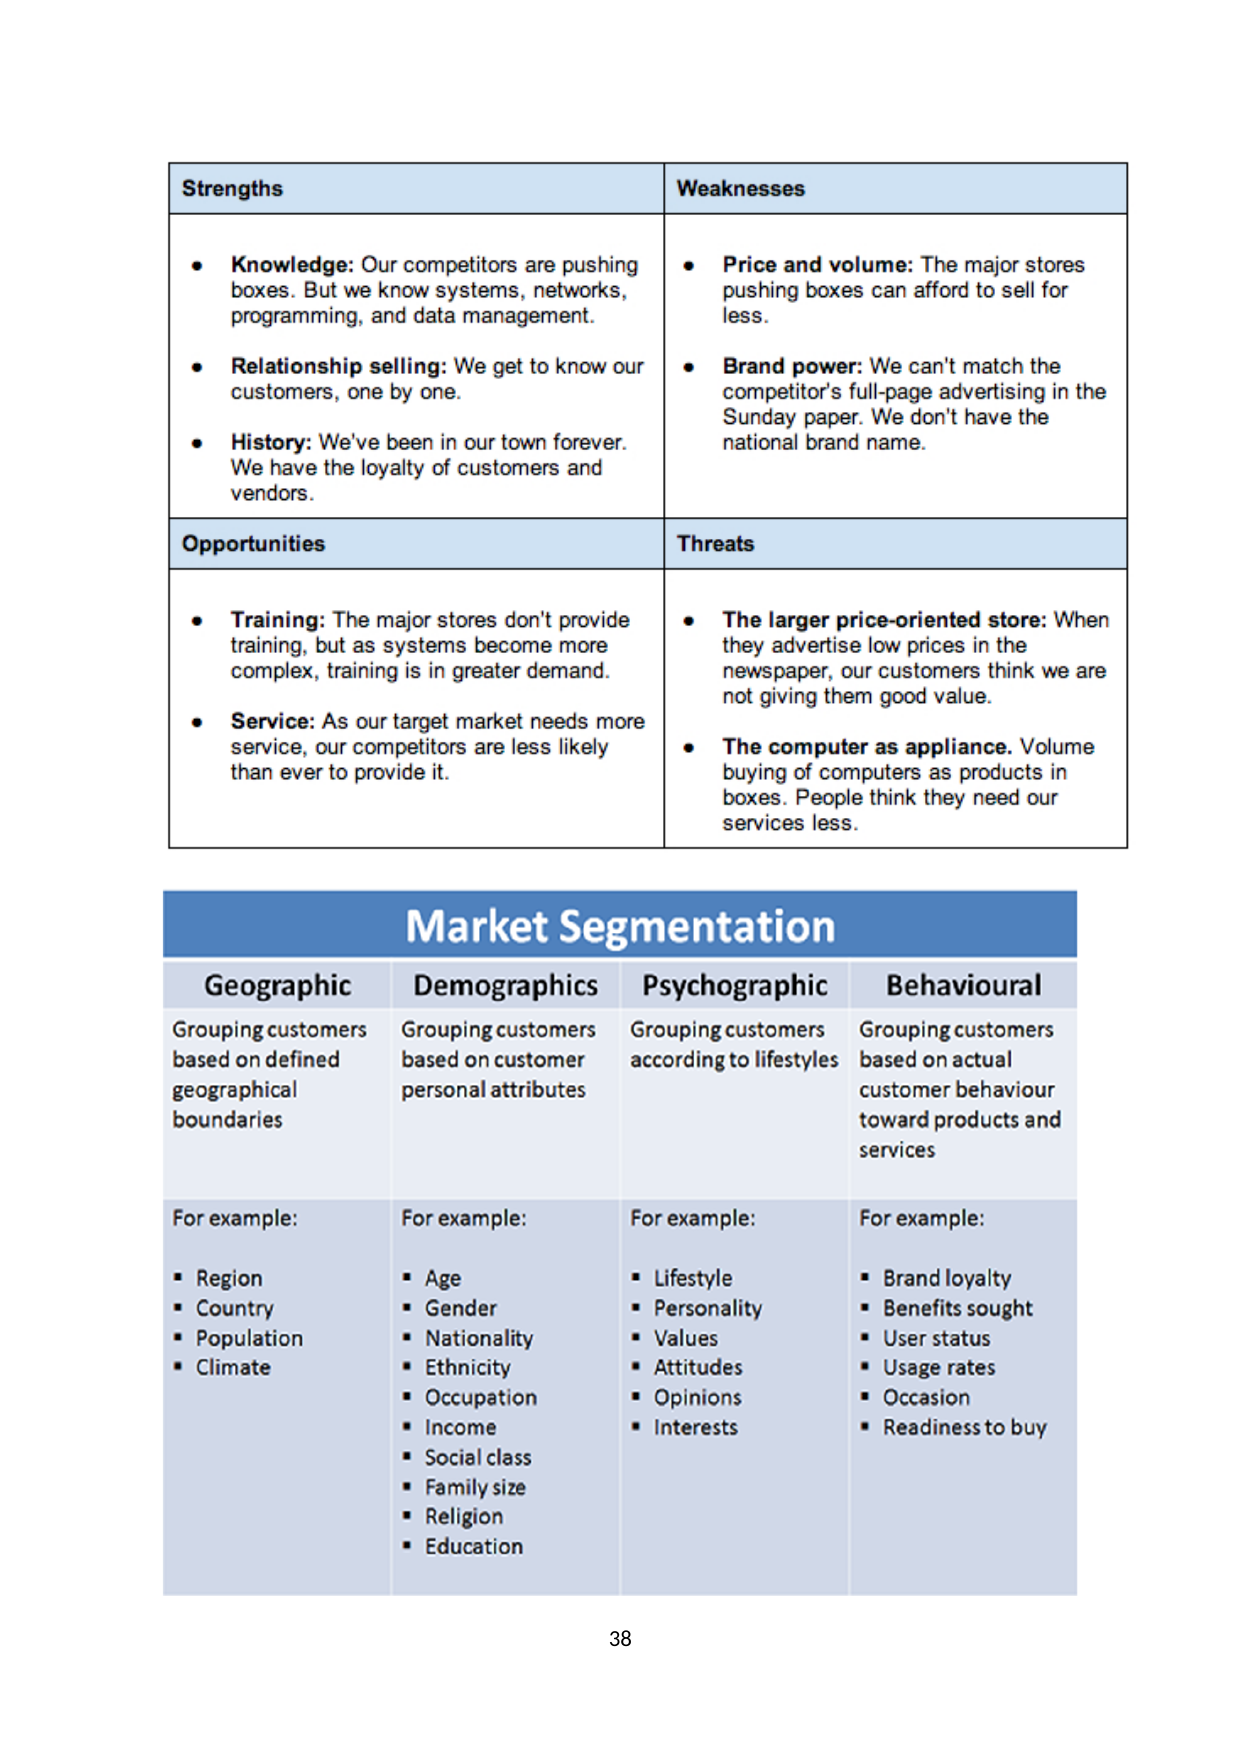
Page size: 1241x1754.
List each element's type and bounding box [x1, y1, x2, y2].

picture [162, 879, 1078, 1596]
picture [150, 150, 1142, 861]
